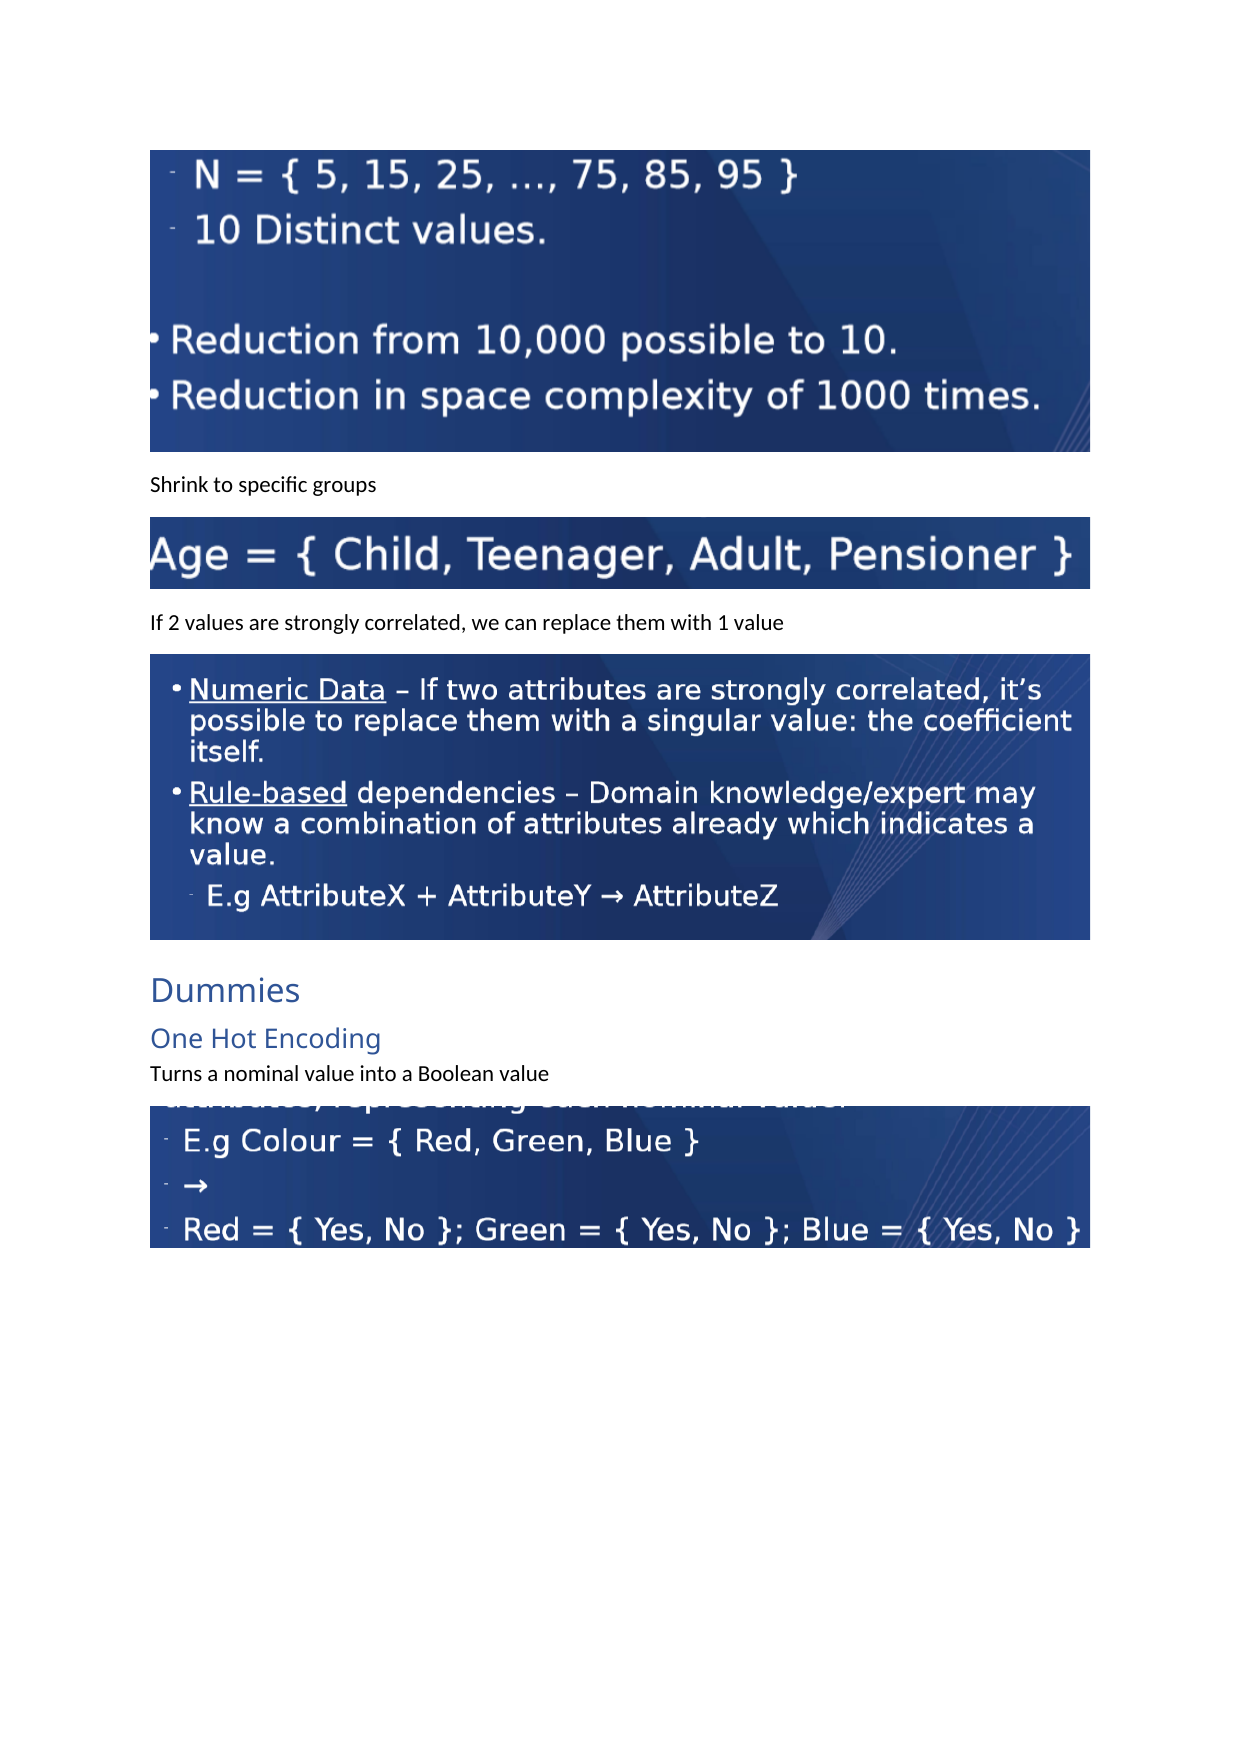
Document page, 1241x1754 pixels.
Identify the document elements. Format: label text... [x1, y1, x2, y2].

subtitle One Hot Encoding [150, 1020, 1090, 1057]
picture [150, 517, 1091, 589]
subtitle Dummies [150, 967, 1090, 1012]
picture [150, 654, 1091, 940]
text If 2 values are strongly correlated, we can replace them with 1 value [150, 608, 1090, 636]
text Turns a nominal value into a Boolean value [150, 1059, 1090, 1088]
text Shrink to specific groups [150, 470, 1090, 498]
picture [150, 1106, 1091, 1248]
picture [150, 150, 1091, 452]
